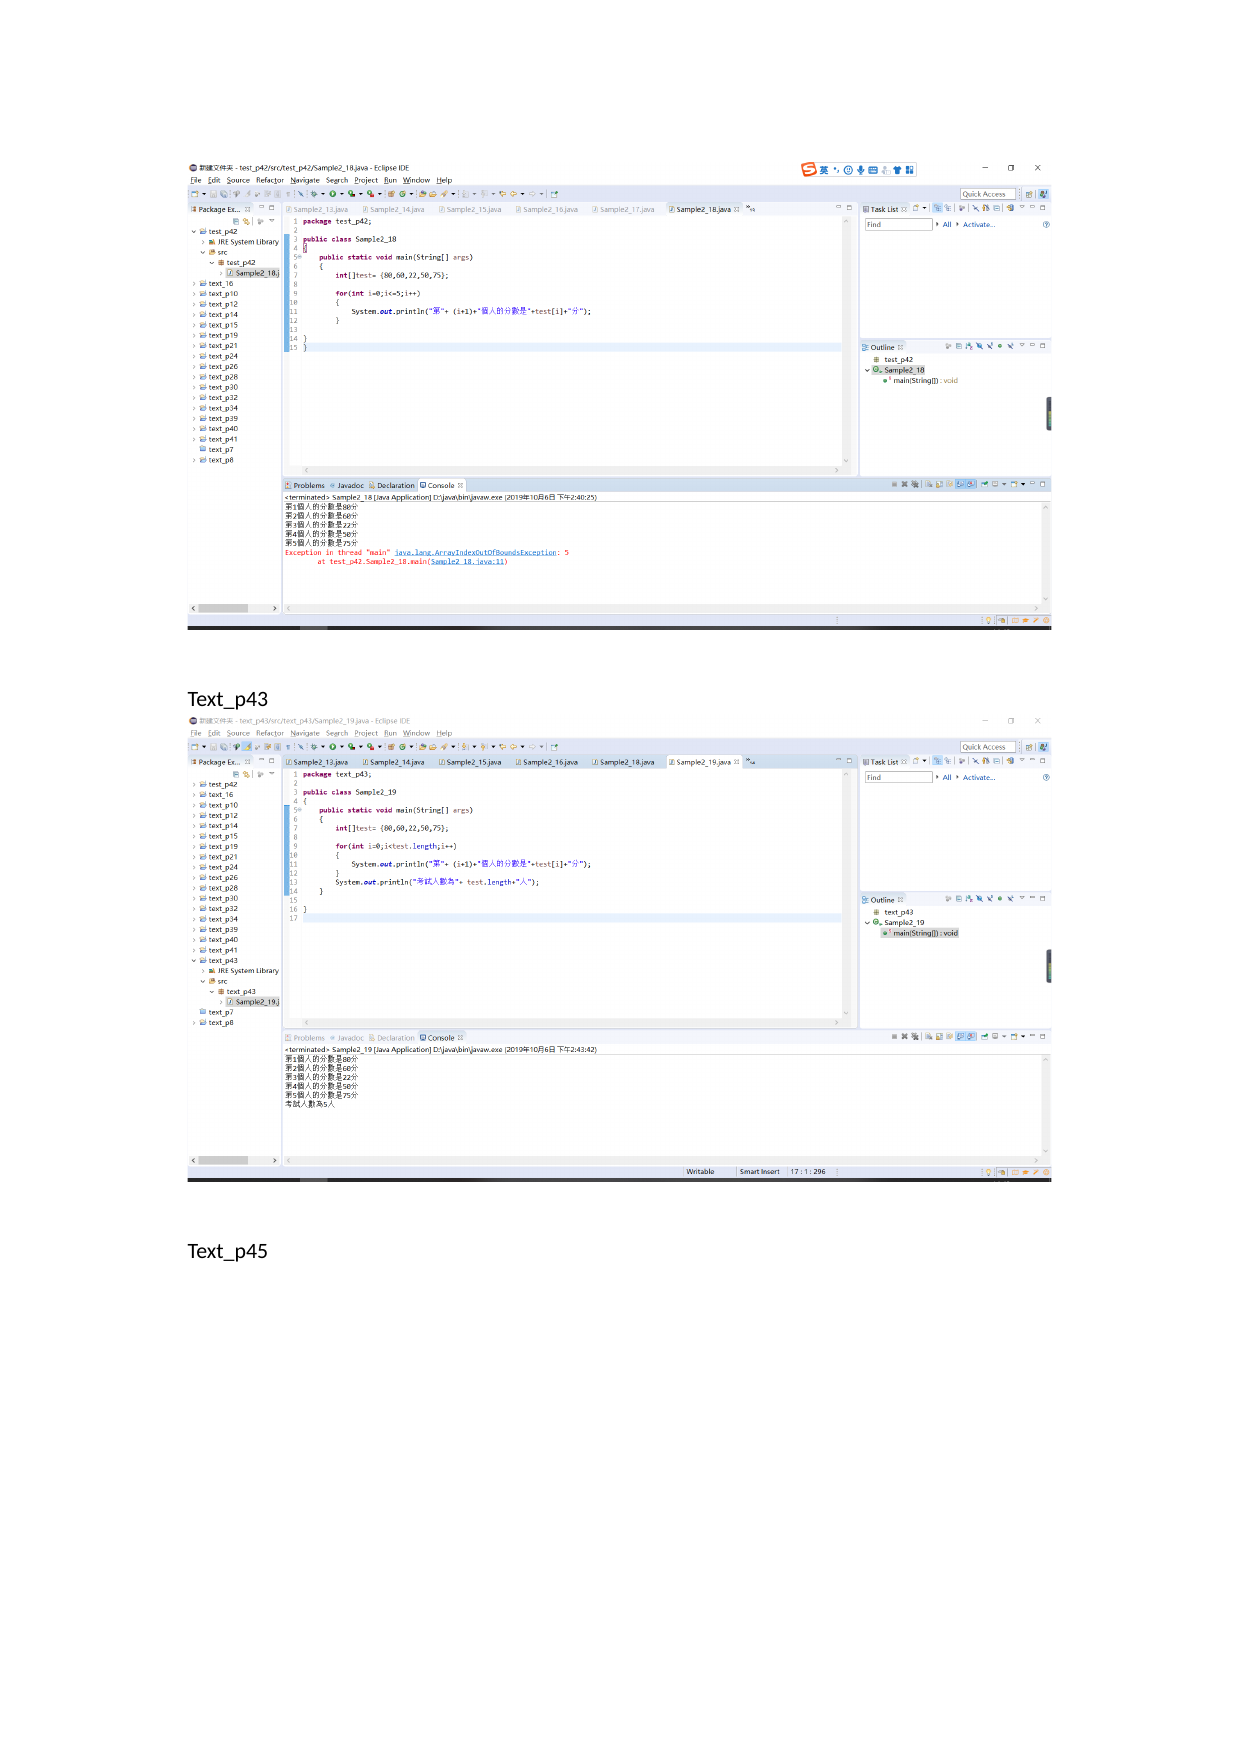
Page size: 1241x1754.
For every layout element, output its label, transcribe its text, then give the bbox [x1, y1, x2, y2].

text Text_p45 [187, 1234, 1053, 1267]
picture [187, 714, 1052, 1182]
picture [187, 162, 1052, 630]
text Text_p43 [187, 682, 1053, 714]
